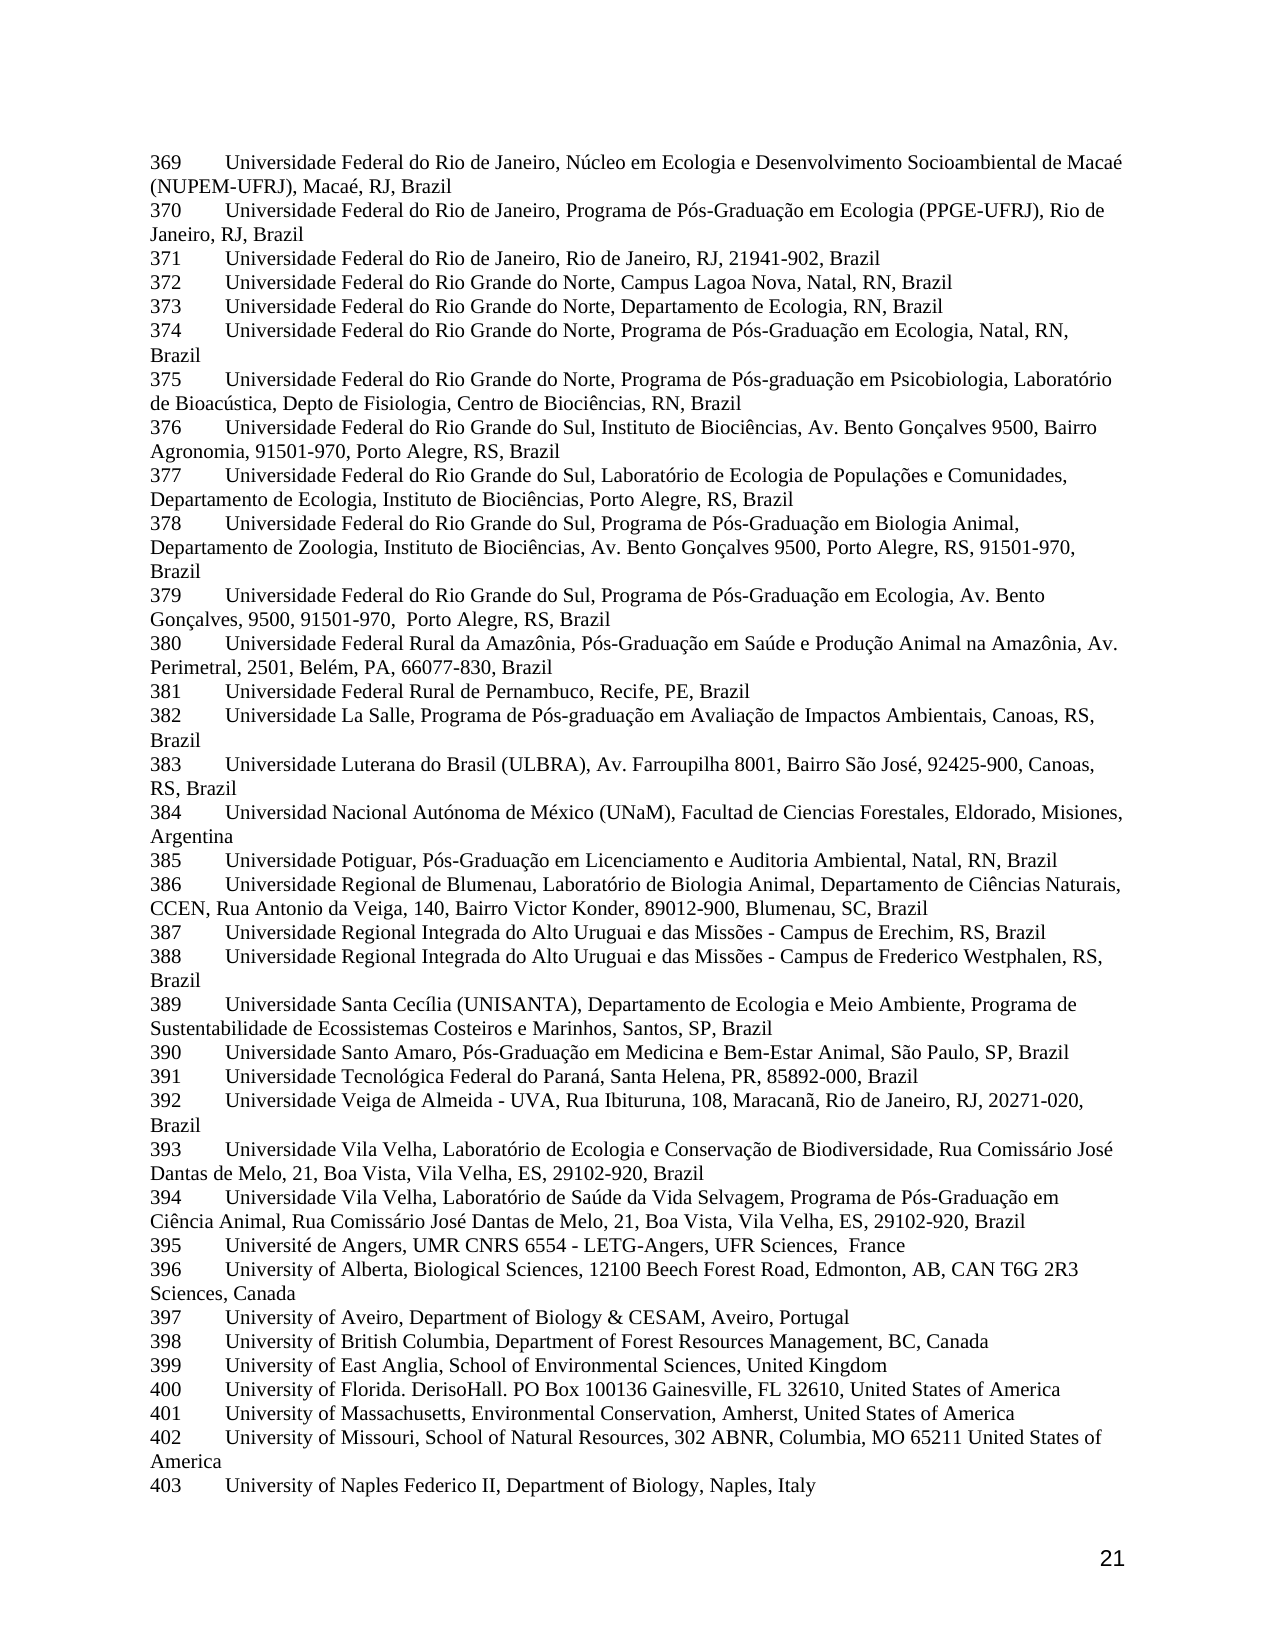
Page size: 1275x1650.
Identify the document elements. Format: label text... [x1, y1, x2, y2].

text 391 Universidade Tecnológica Federal do Paraná, Santa Helena, PR, 85892-000, Brazil [150, 1064, 1125, 1088]
text 403 University of Naples Federico II, Department of Biology, Naples, Italy [150, 1473, 1125, 1497]
text 370 Universidade Federal do Rio de Janeiro, Programa de Pós-Graduação em Ecologia (PPGE-UFRJ), Rio de Janeiro, RJ, Brazil [150, 198, 1125, 246]
text 388 Universidade Regional Integrada do Alto Uruguai e das Missões - Campus de Frederico Westphalen, RS, Brazil [150, 944, 1125, 992]
text 371 Universidade Federal do Rio de Janeiro, Rio de Janeiro, RJ, 21941-902, Brazil [150, 246, 1125, 270]
text 394 Universidade Vila Velha, Laboratório de Saúde da Vida Selvagem, Programa de Pós-Graduação em Ciência Animal, Rua Comissário José Dantas de Melo, 21, Boa Vista, Vila Velha, ES, 29102-920, Brazil [150, 1185, 1125, 1233]
text 379 Universidade Federal do Rio Grande do Sul, Programa de Pós-Graduação em Ecologia, Av. Bento Gonçalves, 9500, 91501-970, Porto Alegre, RS, Brazil [150, 583, 1125, 631]
text 376 Universidade Federal do Rio Grande do Sul, Instituto de Biociências, Av. Bento Gonçalves 9500, Bairro Agronomia, 91501-970, Porto Alegre, RS, Brazil [150, 415, 1125, 463]
text 373 Universidade Federal do Rio Grande do Norte, Departamento de Ecologia, RN, Brazil [150, 294, 1125, 318]
text 400 University of Florida. DerisoHall. PO Box 100136 Gainesville, FL 32610, United States of America [150, 1377, 1125, 1401]
text 396 University of Alberta, Biological Sciences, 12100 Beech Forest Road, Edmonton, AB, CAN T6G 2R3 Sciences, Canada [150, 1257, 1125, 1305]
text 381 Universidade Federal Rural de Pernambuco, Recife, PE, Brazil [150, 679, 1125, 703]
text 387 Universidade Regional Integrada do Alto Uruguai e das Missões - Campus de Erechim, RS, Brazil [150, 920, 1125, 944]
text 384 Universidad Nacional Autónoma de México (UNaM), Facultad de Ciencias Forestales, Eldorado, Misiones, Argentina [150, 800, 1125, 848]
text 397 University of Aveiro, Department of Biology & CESAM, Aveiro, Portugal [150, 1305, 1125, 1329]
text 393 Universidade Vila Velha, Laboratório de Ecologia e Conservação de Biodiversidade, Rua Comissário José Dantas de Melo, 21, Boa Vista, Vila Velha, ES, 29102-920, Brazil [150, 1137, 1125, 1185]
text 395 Université de Angers, UMR CNRS 6554 - LETG-Angers, UFR Sciences, France [150, 1233, 1125, 1257]
text 389 Universidade Santa Cecília (UNISANTA), Departamento de Ecologia e Meio Ambiente, Programa de Sustentabilidade de Ecossistemas Costeiros e Marinhos, Santos, SP, Brazil [150, 992, 1125, 1040]
text 392 Universidade Veiga de Almeida - UVA, Rua Ibituruna, 108, Maracanã, Rio de Janeiro, RJ, 20271-020, Brazil [150, 1088, 1125, 1137]
text 390 Universidade Santo Amaro, Pós-Graduação em Medicina e Bem-Estar Animal, São Paulo, SP, Brazil [150, 1040, 1125, 1064]
text 385 Universidade Potiguar, Pós-Graduação em Licenciamento e Auditoria Ambiental, Natal, RN, Brazil [150, 848, 1125, 872]
text 369 Universidade Federal do Rio de Janeiro, Núcleo em Ecologia e Desenvolvimento Socioambiental de Macaé (NUPEM-UFRJ), Macaé, RJ, Brazil [150, 150, 1125, 198]
text 382 Universidade La Salle, Programa de Pós-graduação em Avaliação de Impactos Ambientais, Canoas, RS, Brazil [150, 703, 1125, 752]
text 375 Universidade Federal do Rio Grande do Norte, Programa de Pós-graduação em Psicobiologia, Laboratório de Bioacústica, Depto de Fisiologia, Centro de Biociências, RN, Brazil [150, 367, 1125, 415]
text 402 University of Missouri, School of Natural Resources, 302 ABNR, Columbia, MO 65211 United States of America [150, 1425, 1125, 1473]
text 377 Universidade Federal do Rio Grande do Sul, Laboratório de Ecologia de Populações e Comunidades, Departamento de Ecologia, Instituto de Biociências, Porto Alegre, RS, Brazil [150, 463, 1125, 511]
text 401 University of Massachusetts, Environmental Conservation, Amherst, United States of America [150, 1401, 1125, 1425]
text 372 Universidade Federal do Rio Grande do Norte, Campus Lagoa Nova, Natal, RN, Brazil [150, 270, 1125, 294]
text 398 University of British Columbia, Department of Forest Resources Management, BC, Canada [150, 1329, 1125, 1353]
text 380 Universidade Federal Rural da Amazônia, Pós-Graduação em Saúde e Produção Animal na Amazônia, Av. Perimetral, 2501, Belém, PA, 66077-830, Brazil [150, 631, 1125, 679]
text 386 Universidade Regional de Blumenau, Laboratório de Biologia Animal, Departamento de Ciências Naturais, CCEN, Rua Antonio da Veiga, 140, Bairro Victor Konder, 89012-900, Blumenau, SC, Brazil [150, 872, 1125, 920]
text 383 Universidade Luterana do Brasil (ULBRA), Av. Farroupilha 8001, Bairro São José, 92425-900, Canoas, RS, Brazil [150, 752, 1125, 800]
text 374 Universidade Federal do Rio Grande do Norte, Programa de Pós-Graduação em Ecologia, Natal, RN, Brazil [150, 318, 1125, 367]
text 399 University of East Anglia, School of Environmental Sciences, United Kingdom [150, 1353, 1125, 1377]
text 378 Universidade Federal do Rio Grande do Sul, Programa de Pós-Graduação em Biologia Animal, Departamento de Zoologia, Instituto de Biociências, Av. Bento Gonçalves 9500, Porto Alegre, RS, 91501-970, Brazil [150, 511, 1125, 583]
